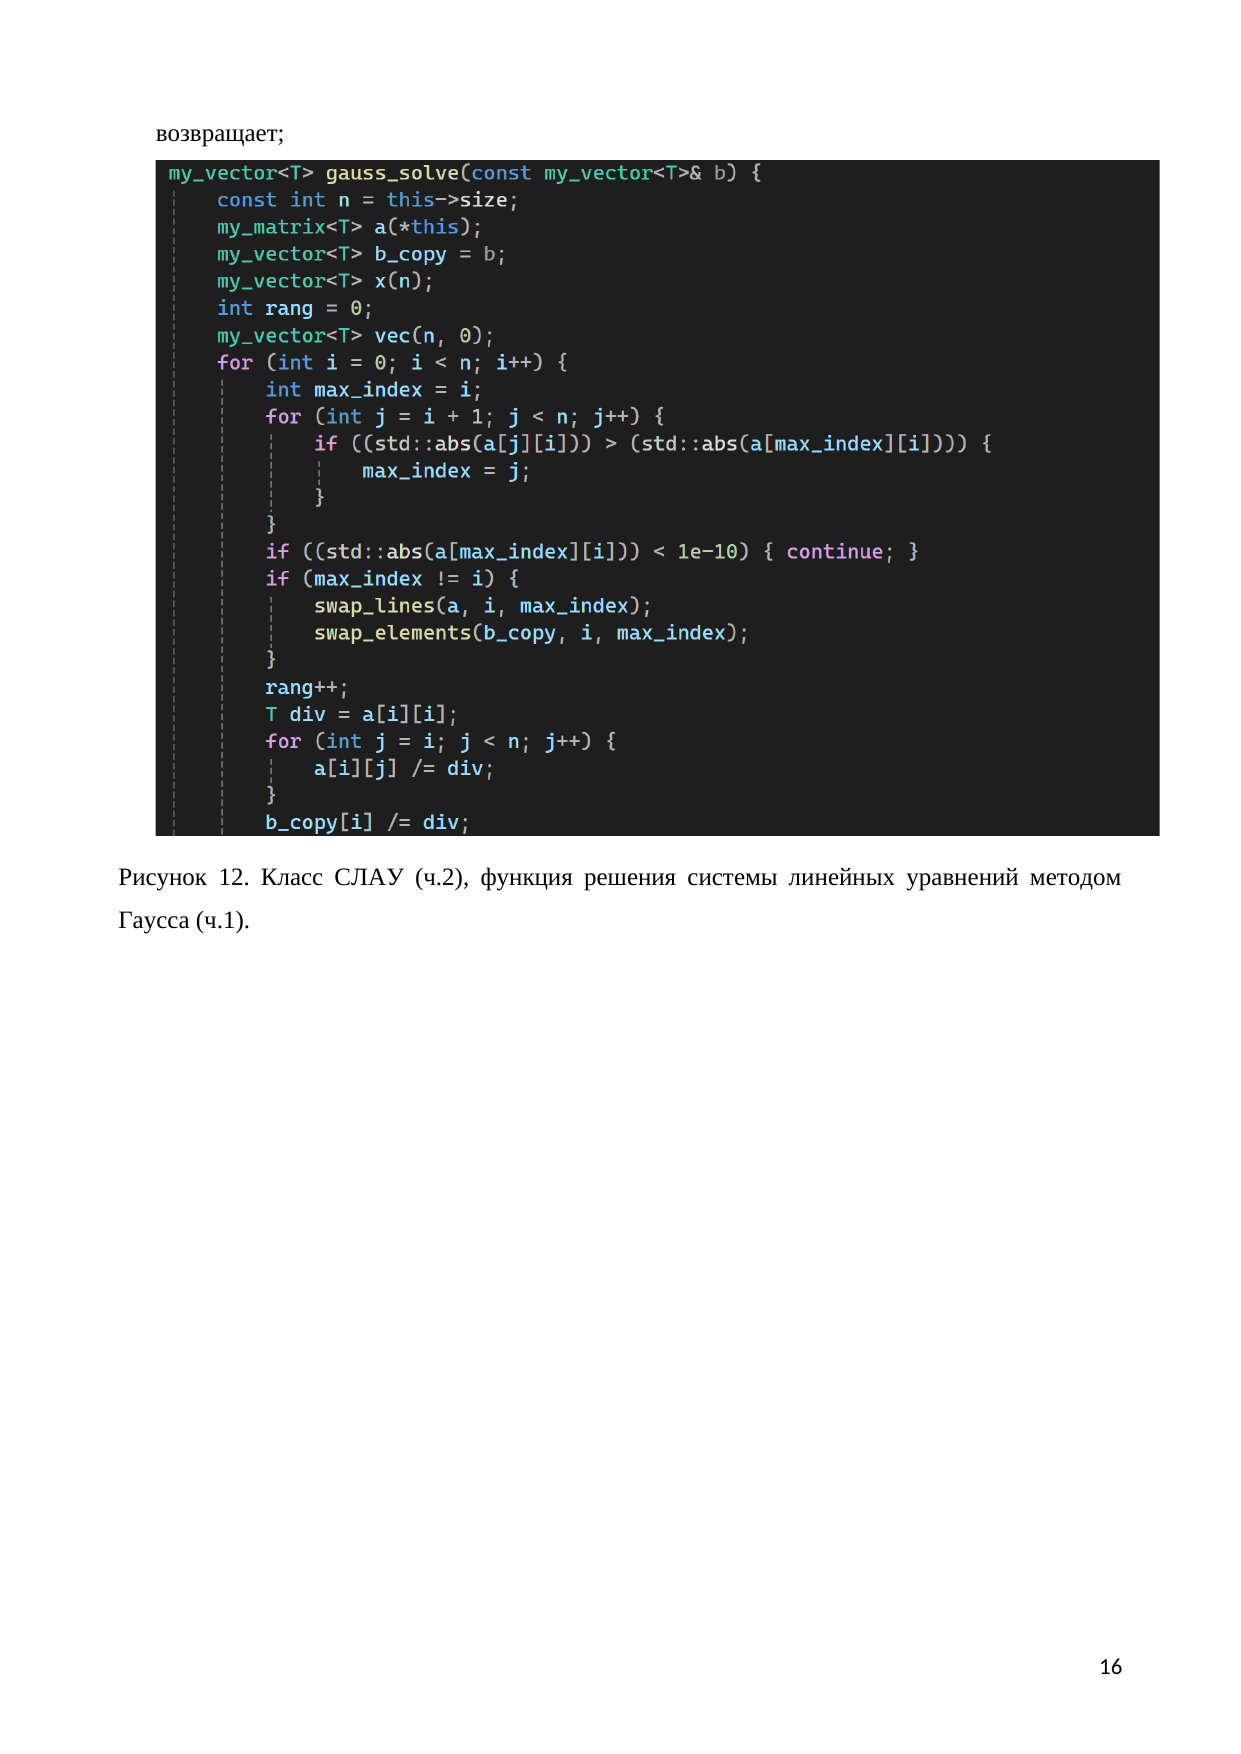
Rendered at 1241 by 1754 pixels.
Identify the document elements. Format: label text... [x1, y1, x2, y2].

picture [155, 160, 1160, 836]
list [111, 118, 1122, 836]
text Рисунок 12. Класс СЛАУ (ч.2), функция решения системы линейных уравнений методом Гаусса (ч.1). [118, 862, 1122, 934]
